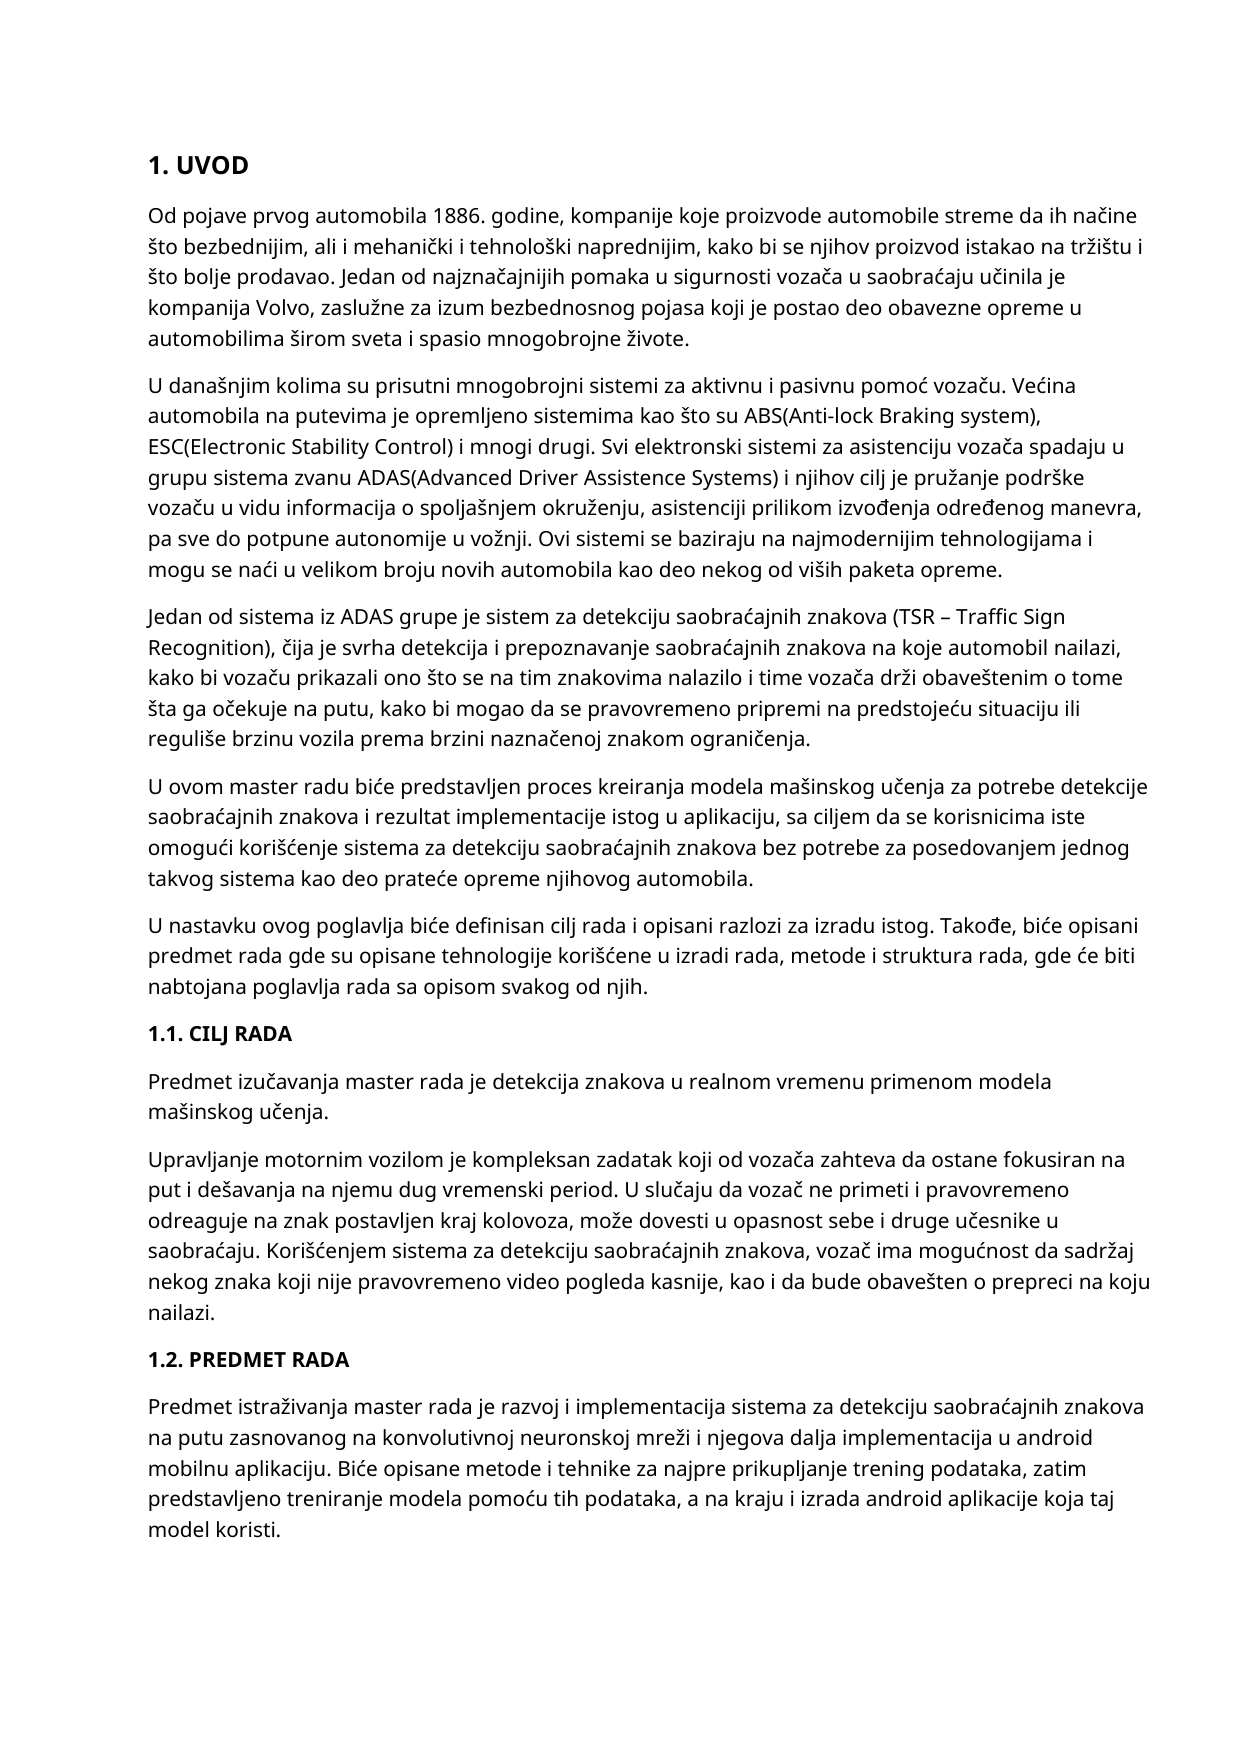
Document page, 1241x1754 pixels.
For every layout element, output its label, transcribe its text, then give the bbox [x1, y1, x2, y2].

text Upravljanje motornim vozilom je kompleksan zadatak koji od vozača zahteva da ostane fokusiran na put i dešavanja na njemu dug vremenski period. U slučaju da vozač ne primeti i pravovremeno odreaguje na znak postavljen kraj kolovoza, može dovesti u opasnost sebe i druge učesnike u saobraćaju. Korišćenjem sistema za detekciju saobraćajnih znakova, vozač ima mogućnost da sadržaj nekog znaka koji nije pravovremeno video pogleda kasnije, kao i da bude obavešten o prepreci na koju nailazi. [148, 1145, 1152, 1326]
text U nastavku ovog poglavlja biće definisan cilj rada i opisani razlozi za izradu istog. Takođe, biće opisani predmet rada gde su opisane tehnologije korišćene u izradi rada, metode i struktura rada, gde će biti nabtojana poglavlja rada sa opisom svakog od njih. [148, 911, 1152, 1001]
subtitle 1.2. PREDMET RADA [148, 1345, 1152, 1373]
subtitle 1. UVOD [148, 148, 1152, 182]
subtitle 1.1. CILJ RADA [148, 1019, 1152, 1048]
text U današnjim kolima su prisutni mnogobrojni sistemi za aktivnu i pasivnu pomoć vozaču. Većina automobila na putevima je opremljeno sistemima kao što su ABS(Anti-lock Braking system), ESC(Electronic Stability Control) i mnogi drugi. Svi elektronski sistemi za asistenciju vozača spadaju u grupu sistema zvanu ADAS(Advanced Driver Assistence Systems) i njihov cilj je pružanje podrške vozaču u vidu informacija o spoljašnjem okruženju, asistenciji prilikom izvođenja određenog manevra, pa sve do potpune autonomije u vožnji. Ovi sistemi se baziraju na najmodernijim tehnologijama i mogu se naći u velikom broju novih automobila kao deo nekog od viših paketa opreme. [148, 371, 1152, 583]
text Jedan od sistema iz ADAS grupe je sistem za detekciju saobraćajnih znakova (TSR – Traffic Sign Recognition), čija je svrha detekcija i prepoznavanje saobraćajnih znakova na koje automobil nailazi, kako bi vozaču prikazali ono što se na tim znakovima nalazilo i time vozača drži obaveštenim o tome šta ga očekuje na putu, kako bi mogao da se pravovremeno pripremi na predstojeću situaciju ili reguliše brzinu vozila prema brzini naznačenoj znakom ograničenja. [148, 602, 1152, 753]
text U ovom master radu biće predstavljen proces kreiranja modela mašinskog učenja za potrebe detekcije saobraćajnih znakova i rezultat implementacije istog u aplikaciju, sa ciljem da se korisnicima iste omogući korišćenje sistema za detekciju saobraćajnih znakova bez potrebe za posedovanjem jednog takvog sistema kao deo prateće opreme njihovog automobila. [148, 772, 1152, 892]
text Predmet izučavanja master rada je detekcija znakova u realnom vremenu primenom modela mašinskog učenja. [148, 1067, 1152, 1126]
text Od pojave prvog automobila 1886. godine, kompanije koje proizvode automobile streme da ih načine što bezbednijim, ali i mehanički i tehnološki naprednijim, kako bi se njihov proizvod istakao na tržištu i što bolje prodavao. Jedan od najznačajnijih pomaka u sigurnosti vozača u saobraćaju učinila je kompanija Volvo, zaslužne za izum bezbednosnog pojasa koji je postao deo obavezne opreme u automobilima širom sveta i spasio mnogobrojne živote. [148, 201, 1152, 352]
text Predmet istraživanja master rada je razvoj i implementacija sistema za detekciju saobraćajnih znakova na putu zasnovanog na konvolutivnoj neuronskoj mreži i njegova dalja implementacija u android mobilnu aplikaciju. Biće opisane metode i tehnike za najpre prikupljanje trening podataka, zatim predstavljeno treniranje modela pomoću tih podataka, a na kraju i izrada android aplikacije koja taj model koristi. [148, 1392, 1152, 1543]
